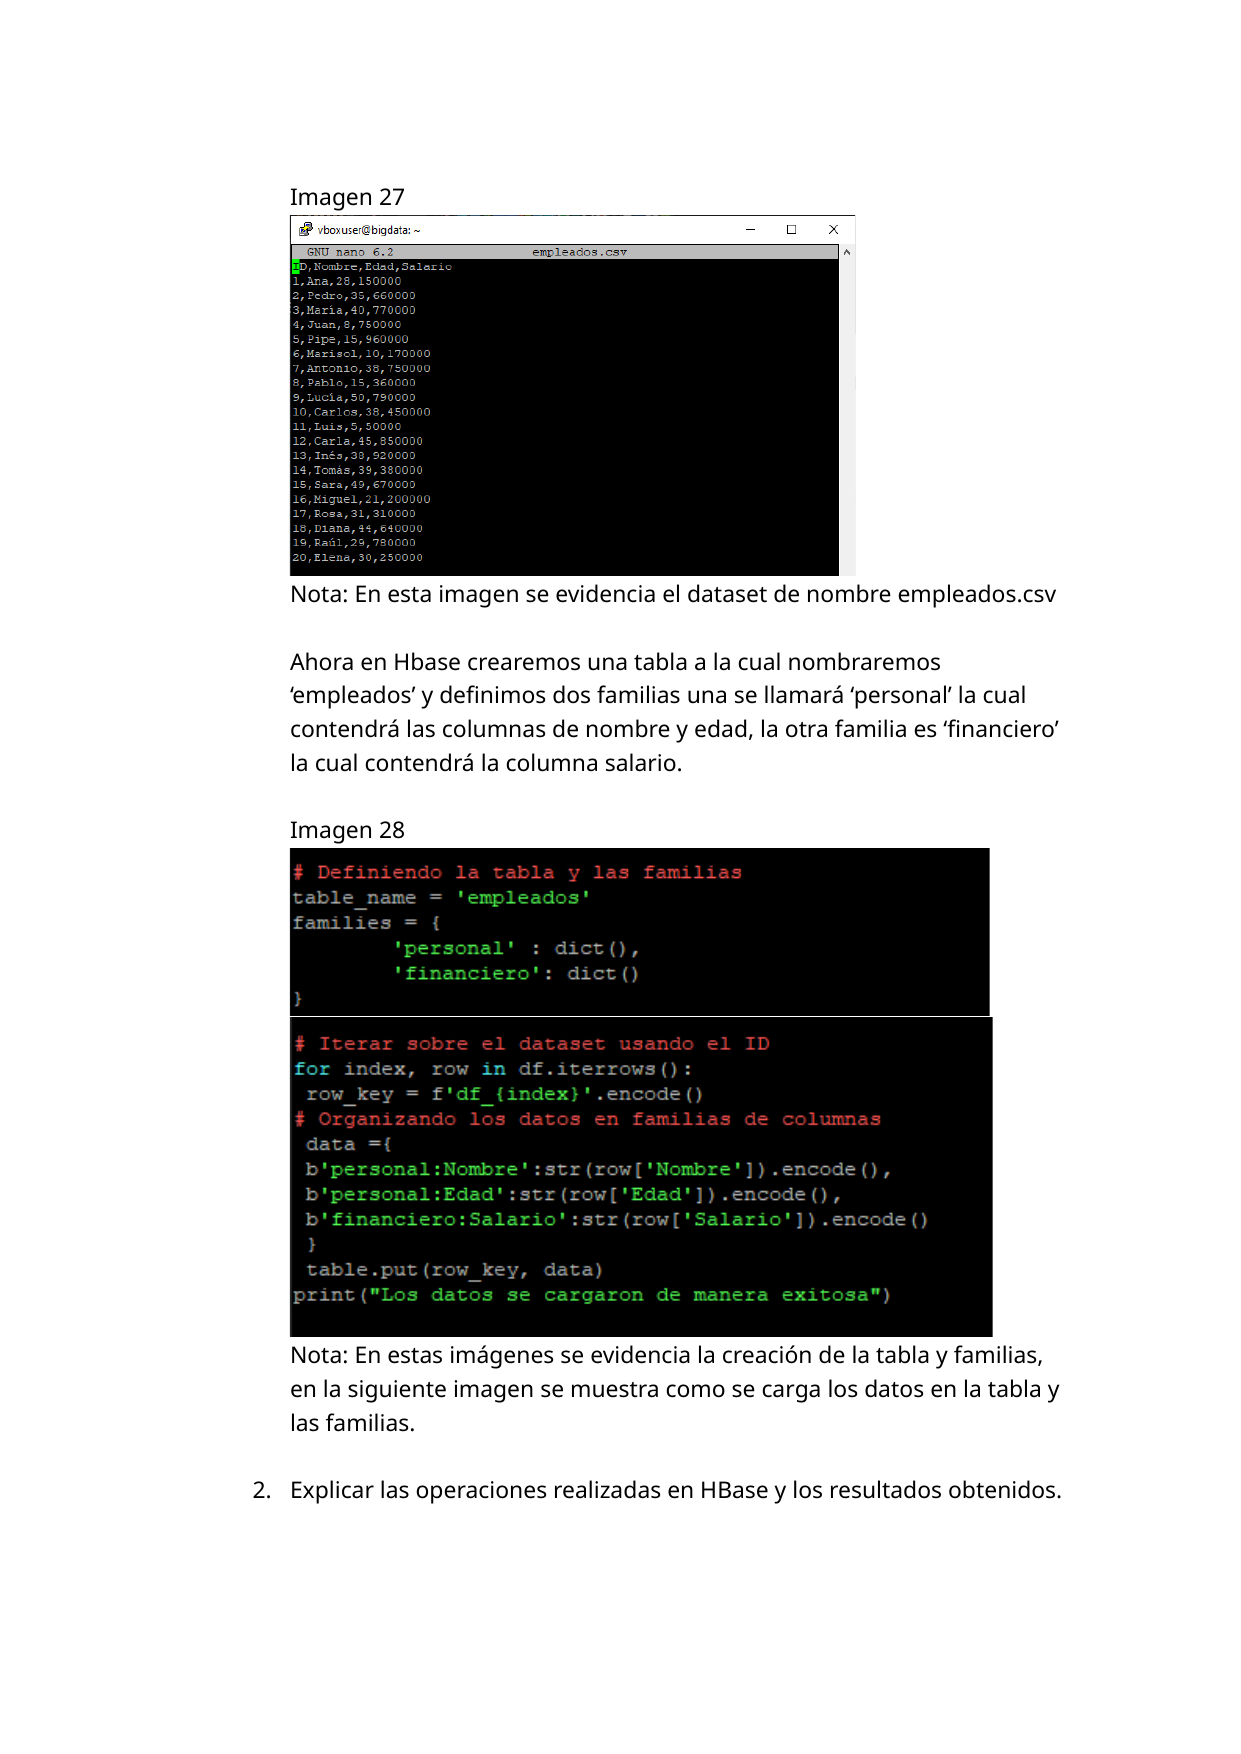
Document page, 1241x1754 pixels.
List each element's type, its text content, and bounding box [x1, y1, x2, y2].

list Ahora en Hbase crearemos una tabla a la cual nombraremos ‘empleados’ y definimos dos familias una se llamará ‘personal’ la cual contendrá las columnas de nombre y edad, la otra familia es ‘financiero’ la cual contendrá la columna salario. [290, 646, 1063, 778]
list Nota: En estas imágenes se evidencia la creación de la tabla y familias, en la siguiente imagen se muestra como se carga los datos en la tabla y las familias. [290, 1339, 1063, 1438]
list Imagen 28 [290, 814, 1063, 846]
list Explicar las operaciones realizadas en HBase y los resultados obtenidos. [252, 1474, 1063, 1505]
list Imagen 27 [290, 181, 1063, 213]
picture [289, 1017, 993, 1337]
picture [289, 848, 990, 1016]
list Nota: En esta imagen se evidencia el dataset de nombre empleados.csv [290, 578, 1063, 609]
picture [289, 215, 856, 576]
